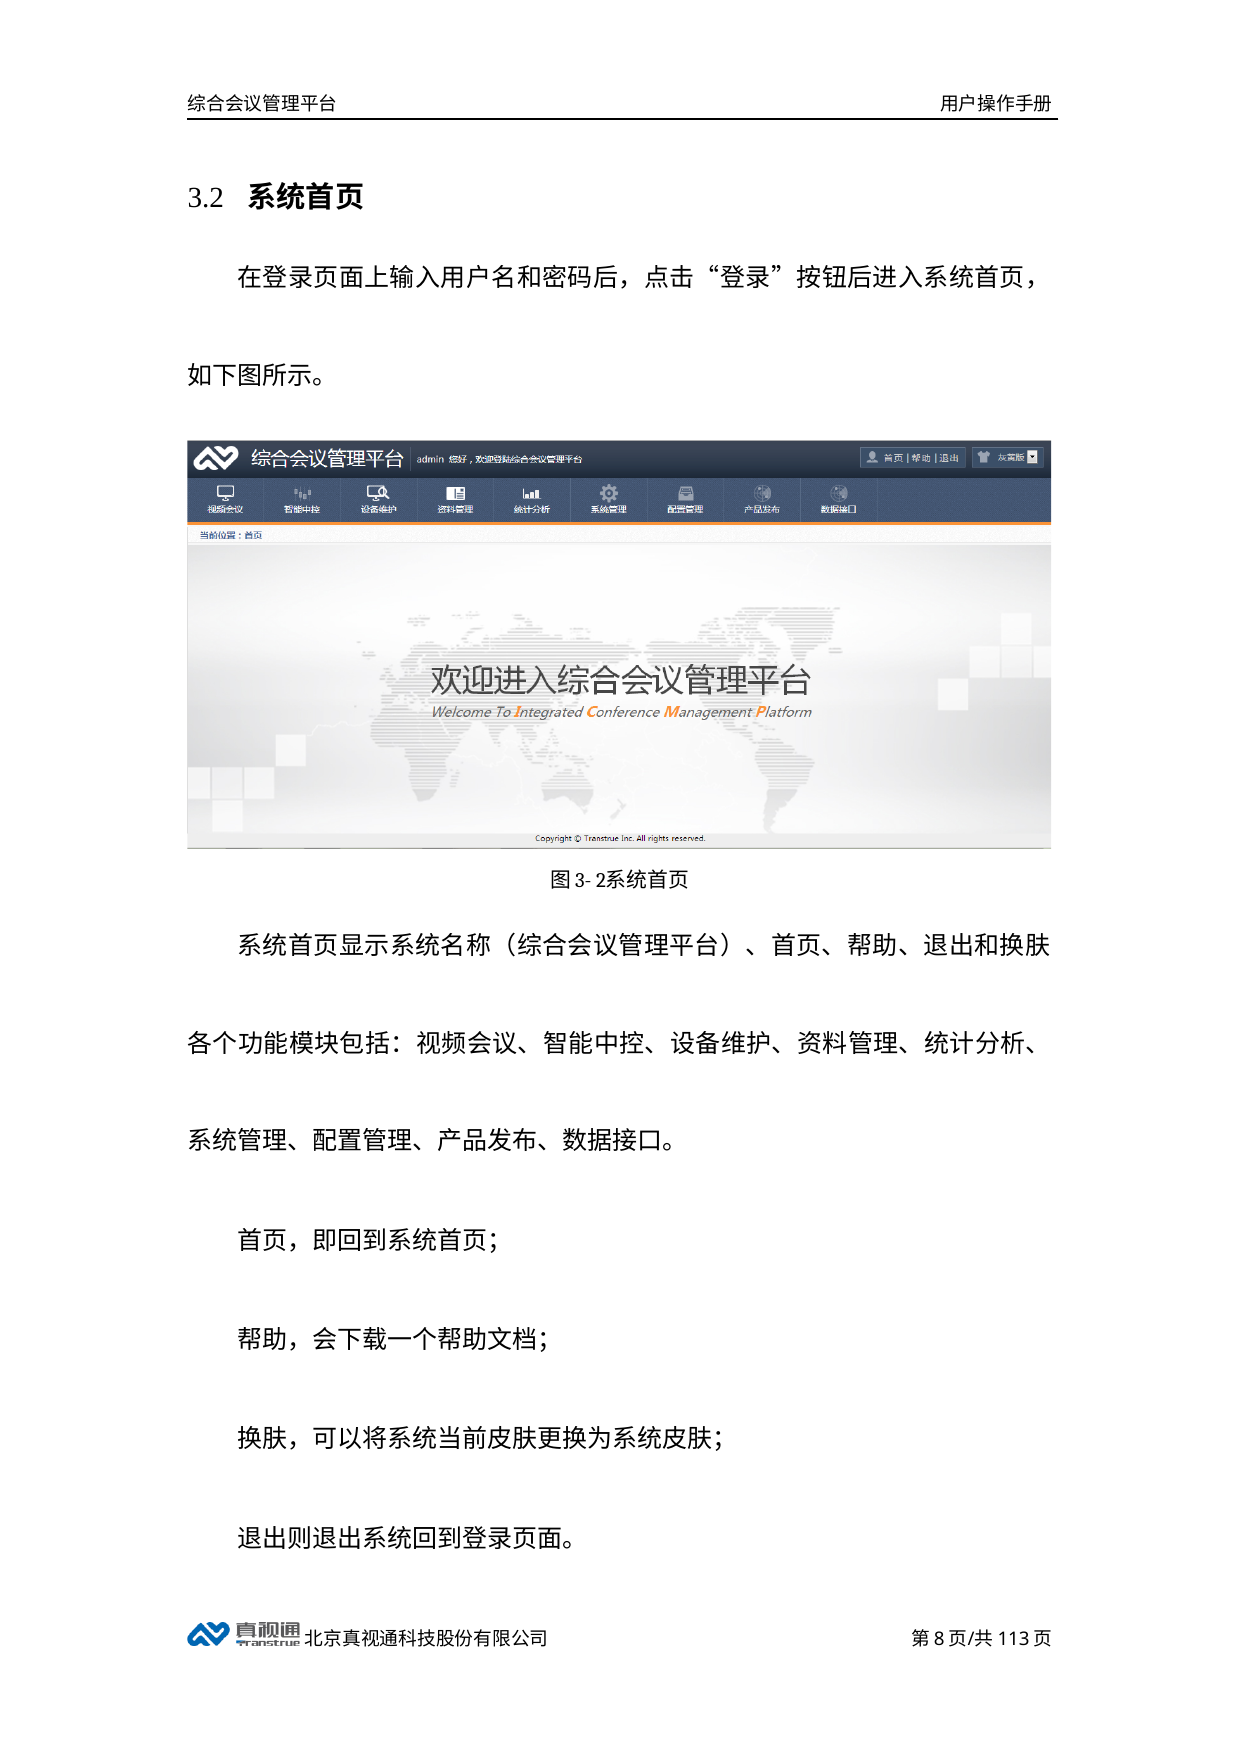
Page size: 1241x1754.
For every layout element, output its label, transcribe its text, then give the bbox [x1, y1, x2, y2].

picture [187, 1622, 300, 1646]
picture [187, 440, 1052, 849]
text 首页，即回到系统首页； [187, 1206, 1051, 1271]
subtitle 系统首页 [187, 162, 1051, 227]
text 帮助，会下载一个帮助文档； [187, 1305, 1051, 1370]
text 换肤，可以将系统当前皮肤更换为系统皮肤； [187, 1404, 1051, 1469]
text 在登录页面上输入用户名和密码后，点击“登录”按钮后进入系统首页，如下图所示。 [187, 243, 1051, 406]
text 图3- 2系统首页 [187, 863, 1051, 895]
text 系统首页显示系统名称（综合会议管理平台）、首页、帮助、退出和换肤；各个功能模块包括：视频会议、智能中控、设备维护、资料管理、统计分析、系统管理、配置管理、产品发布、数据接口。 [187, 911, 1051, 1171]
text 退出则退出系统回到登录页面。 [187, 1504, 1051, 1569]
